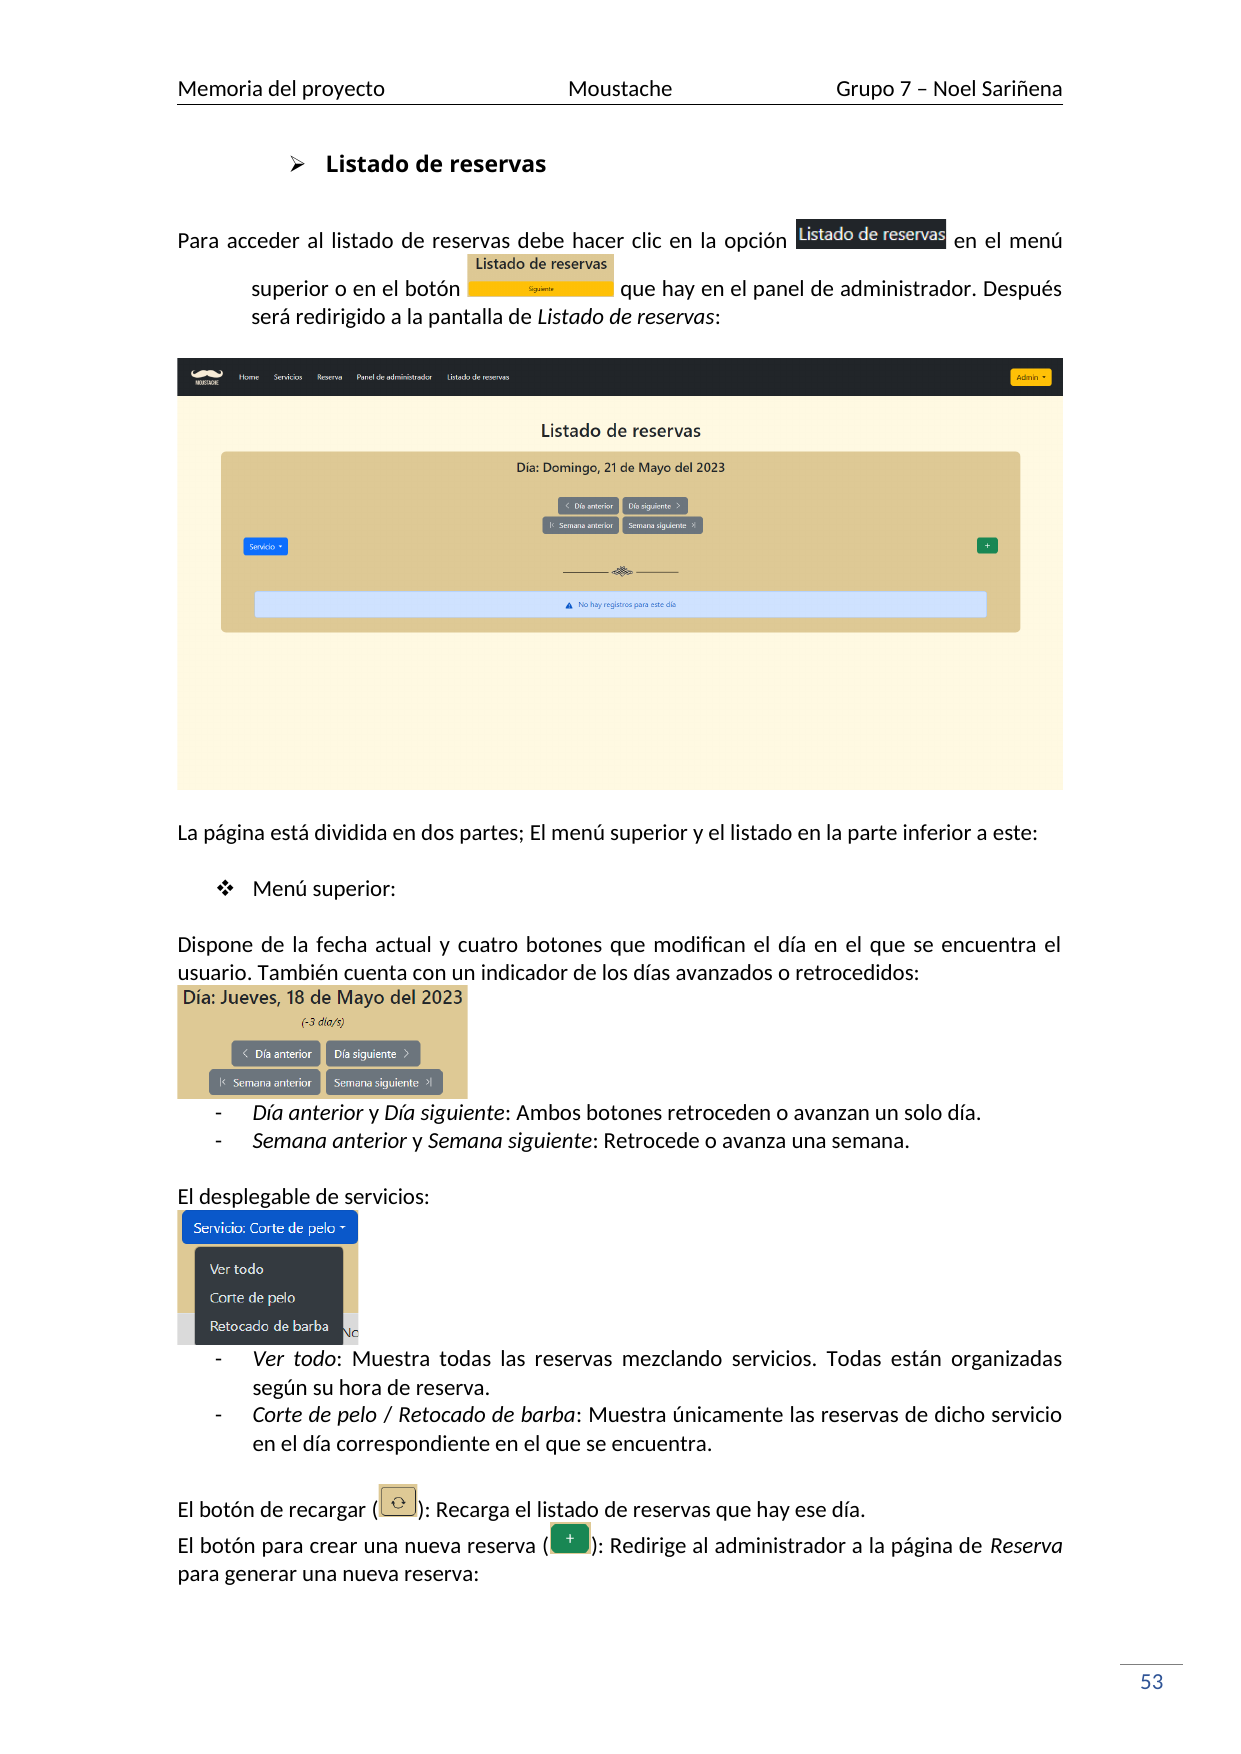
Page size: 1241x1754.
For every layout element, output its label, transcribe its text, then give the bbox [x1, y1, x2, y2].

text El botón para crear una nueva reserva (): Redirige al administrador a la página de Reserva para generar una nueva reserva: [177, 1523, 1063, 1587]
list Ver todo: Muestra todas las reservas mezclando servicios. Todas están organizadas según su hora de reserva. [215, 1344, 1063, 1401]
picture [177, 358, 1063, 790]
list Semana anterior y Semana siguiente: Retrocede o avanza una semana. [215, 1126, 1063, 1154]
picture [796, 219, 947, 249]
list Menú superior: [215, 874, 1063, 902]
picture [467, 254, 614, 297]
picture [177, 1210, 359, 1345]
picture [550, 1522, 591, 1554]
picture [378, 1484, 418, 1517]
list Listado de reservas [288, 148, 1063, 179]
text El botón de recargar (): Recarga el listado de reservas que hay ese día. [177, 1485, 1063, 1523]
text Dispone de la fecha actual y cuatro botones que modifican el día en el que se encuentra el usuario. También cuenta con un indicador de los días avanzados o retrocedidos: [177, 930, 1063, 986]
list Día anterior y Día siguiente: Ambos botones retroceden o avanzan un solo día. [215, 1098, 1063, 1126]
picture [177, 985, 468, 1099]
list Corte de pelo / Retocado de barba: Muestra únicamente las reservas de dicho servicio en el día correspondiente en el que se encuentra. [215, 1401, 1063, 1457]
text Para acceder al listado de reservas debe hacer clic en la opción en el menú superior o en el botón que hay en el panel de administrador. Después será redirigido a la pantalla de Listado de reservas: [177, 219, 1063, 330]
text La página está dividida en dos partes; El menú superior y el listado en la parte inferior a este: [177, 818, 1063, 846]
text El desplegable de servicios: [177, 1182, 1063, 1210]
